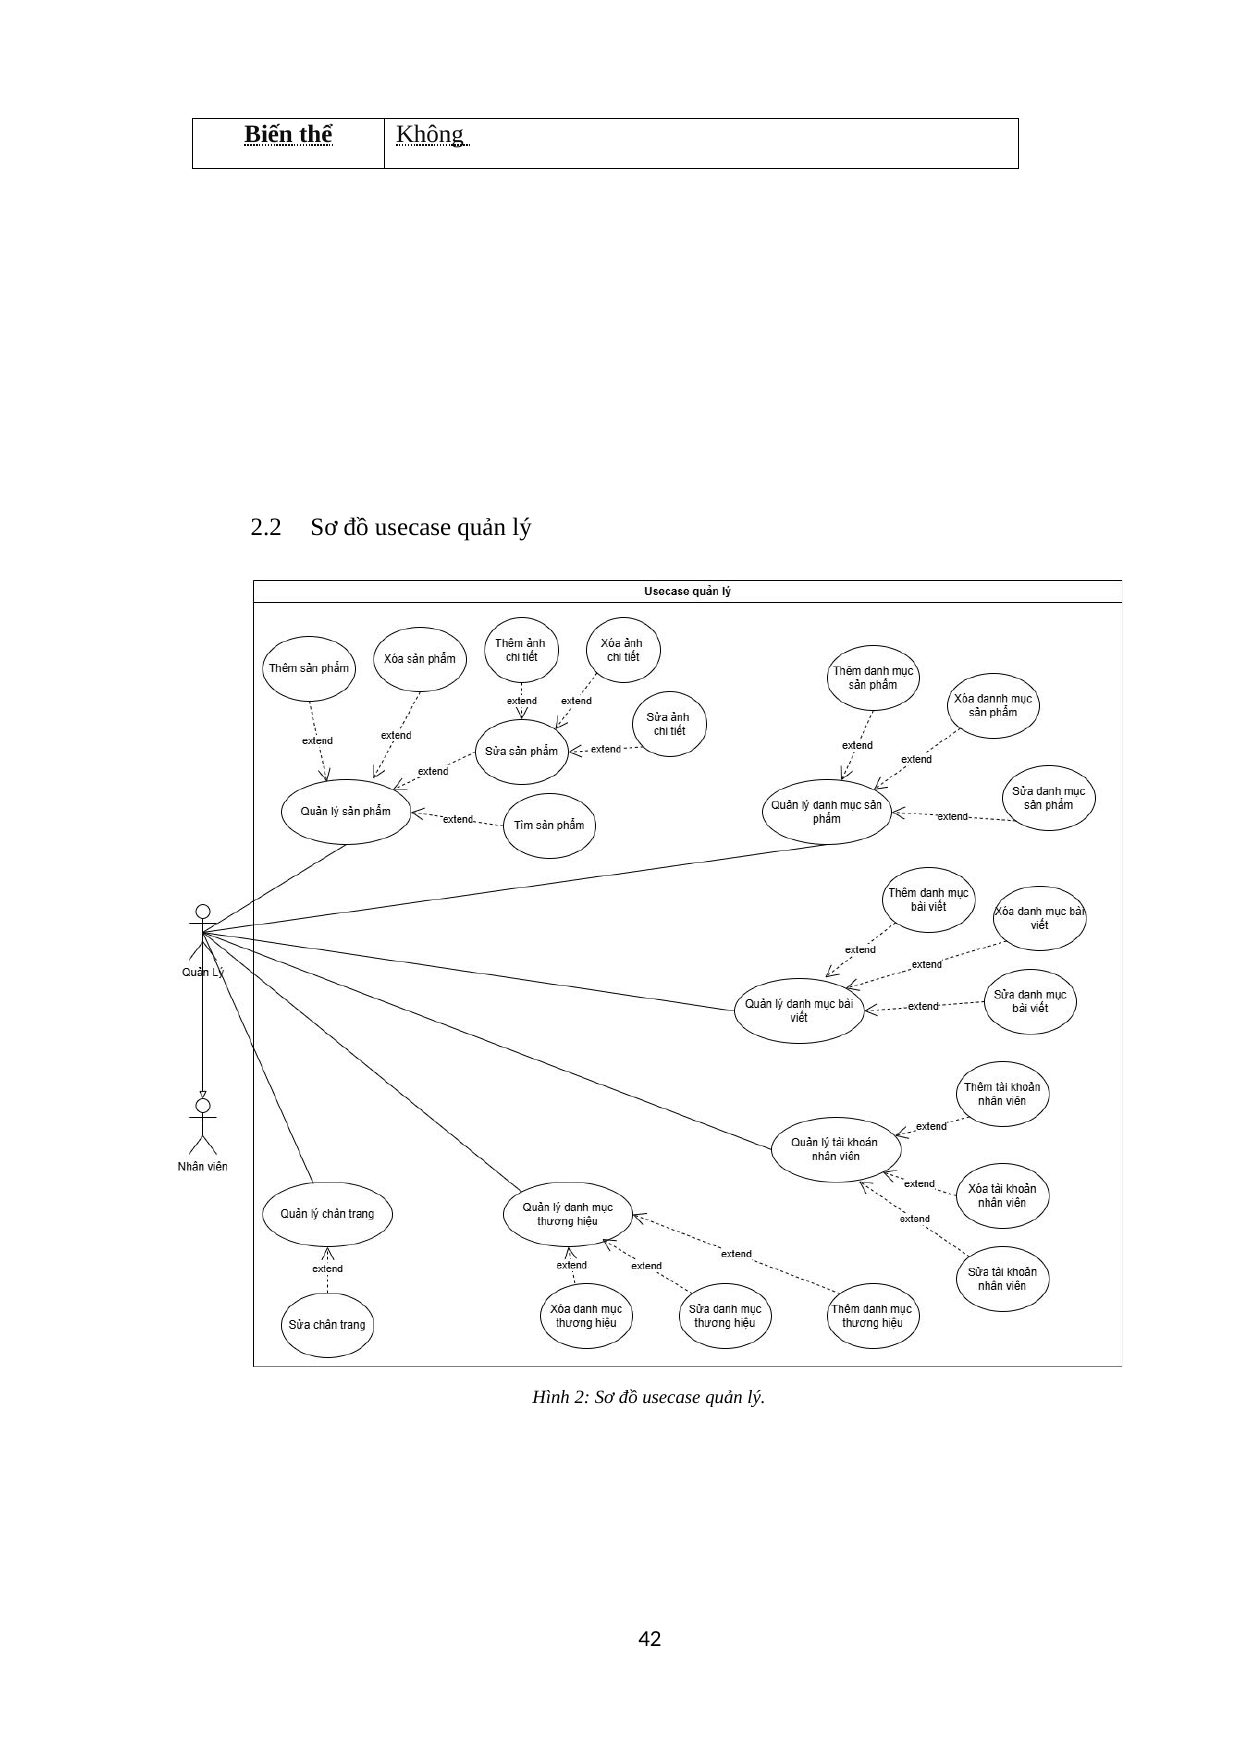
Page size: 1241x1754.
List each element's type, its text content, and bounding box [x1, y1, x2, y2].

picture [177, 580, 1123, 1367]
subtitle Sơ đồ usecase quản lý [250, 512, 1122, 541]
table_cell Biến thể [193, 119, 384, 167]
table_cell Không [385, 119, 1018, 167]
text Hình 2: Sơ đồ usecase quản lý. [177, 1386, 1122, 1407]
